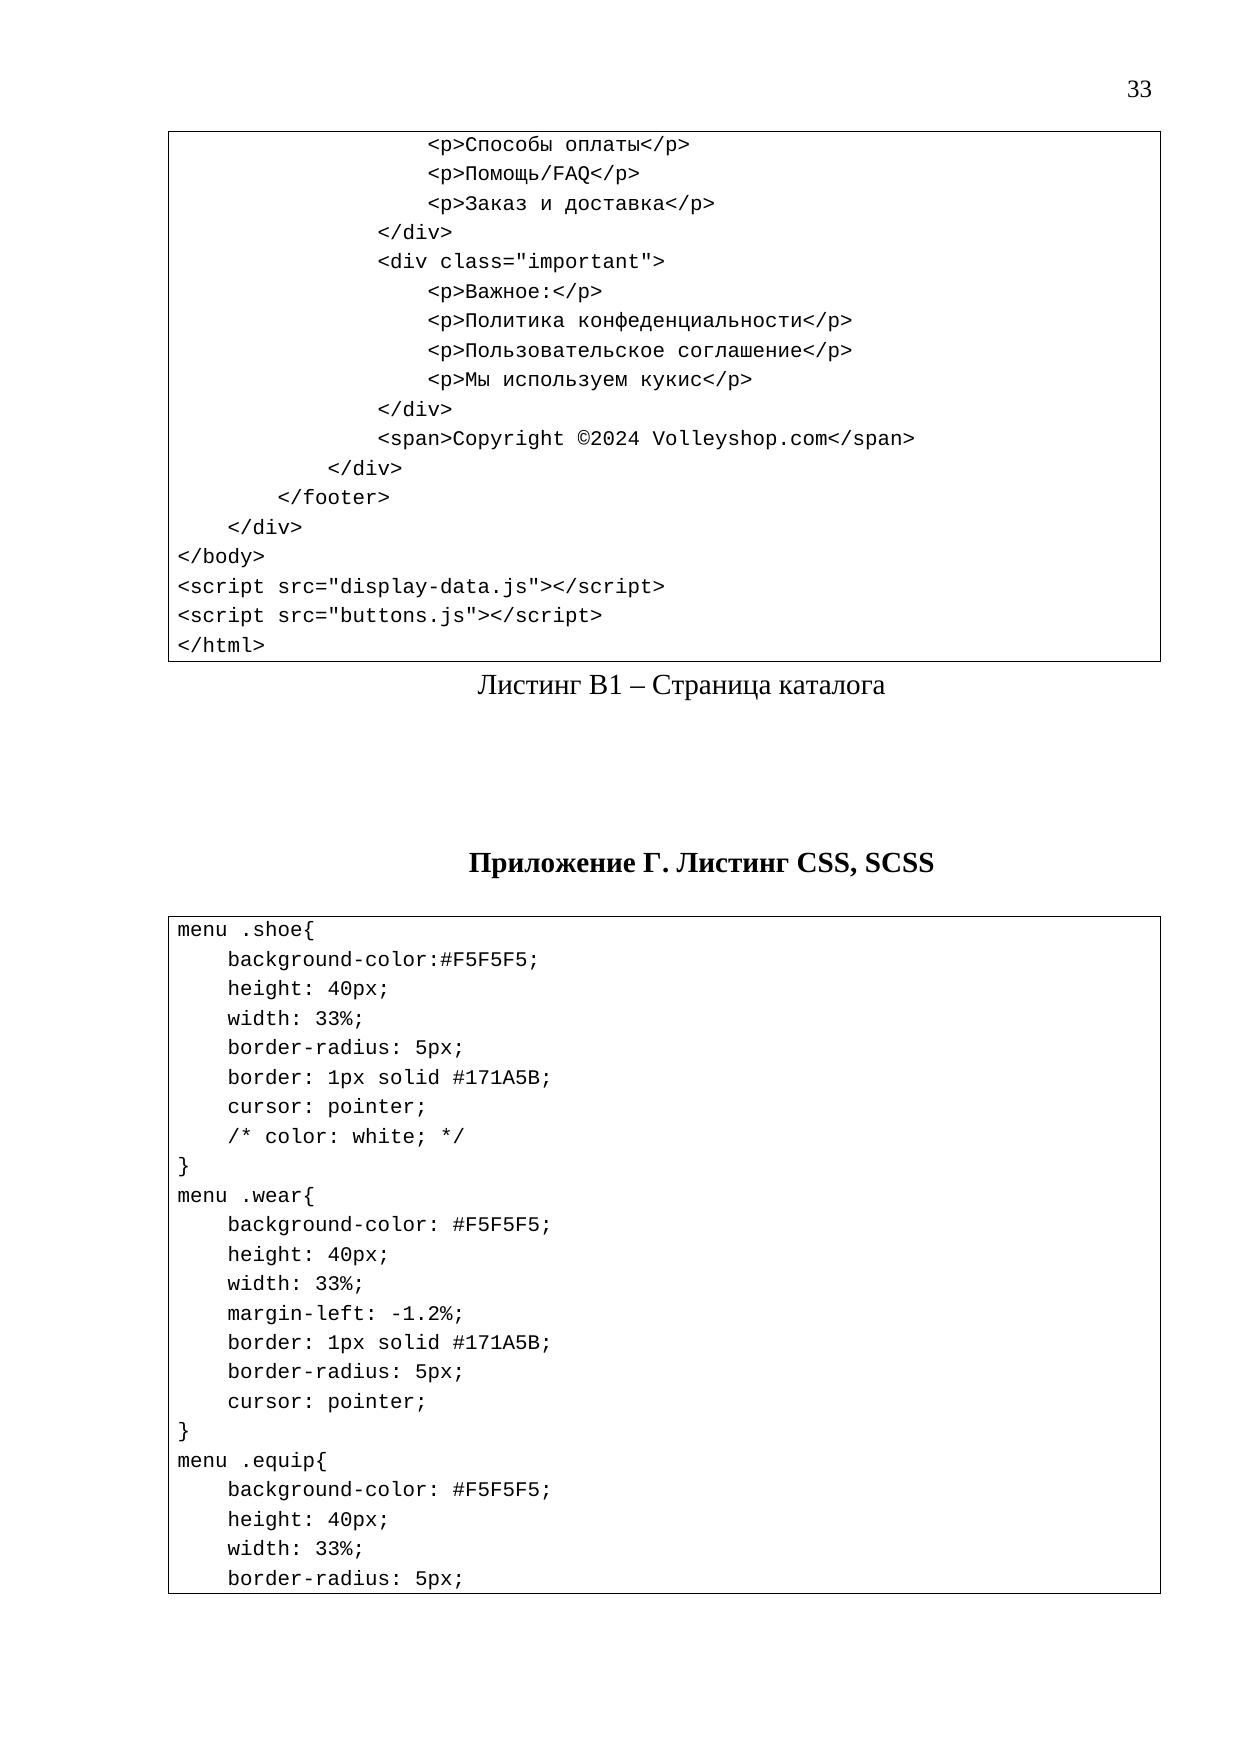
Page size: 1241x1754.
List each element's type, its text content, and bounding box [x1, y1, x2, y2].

text border-radius: 5px; [169, 1565, 1160, 1593]
text <p>Политика конфеденциальности</p> [169, 307, 1160, 334]
text } [169, 1417, 1160, 1444]
text menu .wear{ [169, 1181, 1160, 1208]
text menu .shoe{ [169, 917, 1160, 943]
text <p>Важное:</p> [169, 278, 1160, 305]
text margin-left: -1.2%; [169, 1299, 1160, 1326]
text <div class="important"> [169, 248, 1160, 275]
text <p>Заказ и доставка</p> [169, 189, 1160, 216]
text width: 33%; [169, 1535, 1160, 1562]
text border: 1px solid #171A5B; [169, 1329, 1160, 1356]
text height: 40px; [169, 975, 1160, 1002]
text </div> [169, 514, 1160, 541]
text <p>Способы оплаты</p> [169, 132, 1160, 157]
text cursor: pointer; [169, 1388, 1160, 1414]
text } [169, 1152, 1160, 1179]
text border-radius: 5px; [169, 1358, 1160, 1385]
text </div> [169, 219, 1160, 246]
text background-color: #F5F5F5; [169, 1476, 1160, 1503]
text height: 40px; [169, 1240, 1160, 1267]
text Приложение Г. Листинг CSS, SCSS [177, 845, 1152, 879]
text border: 1px solid #171A5B; [169, 1063, 1160, 1090]
text width: 33%; [169, 1004, 1160, 1031]
text width: 33%; [169, 1270, 1160, 1297]
text <script src="buttons.js"></script> [169, 602, 1160, 629]
text /* color: white; */ [169, 1122, 1160, 1149]
text </div> [169, 396, 1160, 423]
text <p>Пользовательское соглашение</p> [169, 337, 1160, 364]
text <p>Помощь/FAQ</p> [169, 160, 1160, 187]
text menu .equip{ [169, 1447, 1160, 1473]
text </div> [169, 455, 1160, 482]
text border-radius: 5px; [169, 1034, 1160, 1061]
text <span>Copyright ©2024 Volleyshop.com</span> [169, 425, 1160, 452]
text Листинг В1 – Страница каталога [477, 667, 1152, 701]
text background-color: #F5F5F5; [169, 1211, 1160, 1238]
text </body> [169, 543, 1160, 570]
text height: 40px; [169, 1506, 1160, 1532]
text background-color:#F5F5F5; [169, 946, 1160, 972]
text </html> [169, 632, 1160, 661]
text </footer> [169, 484, 1160, 511]
text <p>Мы используем кукис</p> [169, 366, 1160, 393]
text <script src="display-data.js"></script> [169, 573, 1160, 599]
text cursor: pointer; [169, 1093, 1160, 1120]
